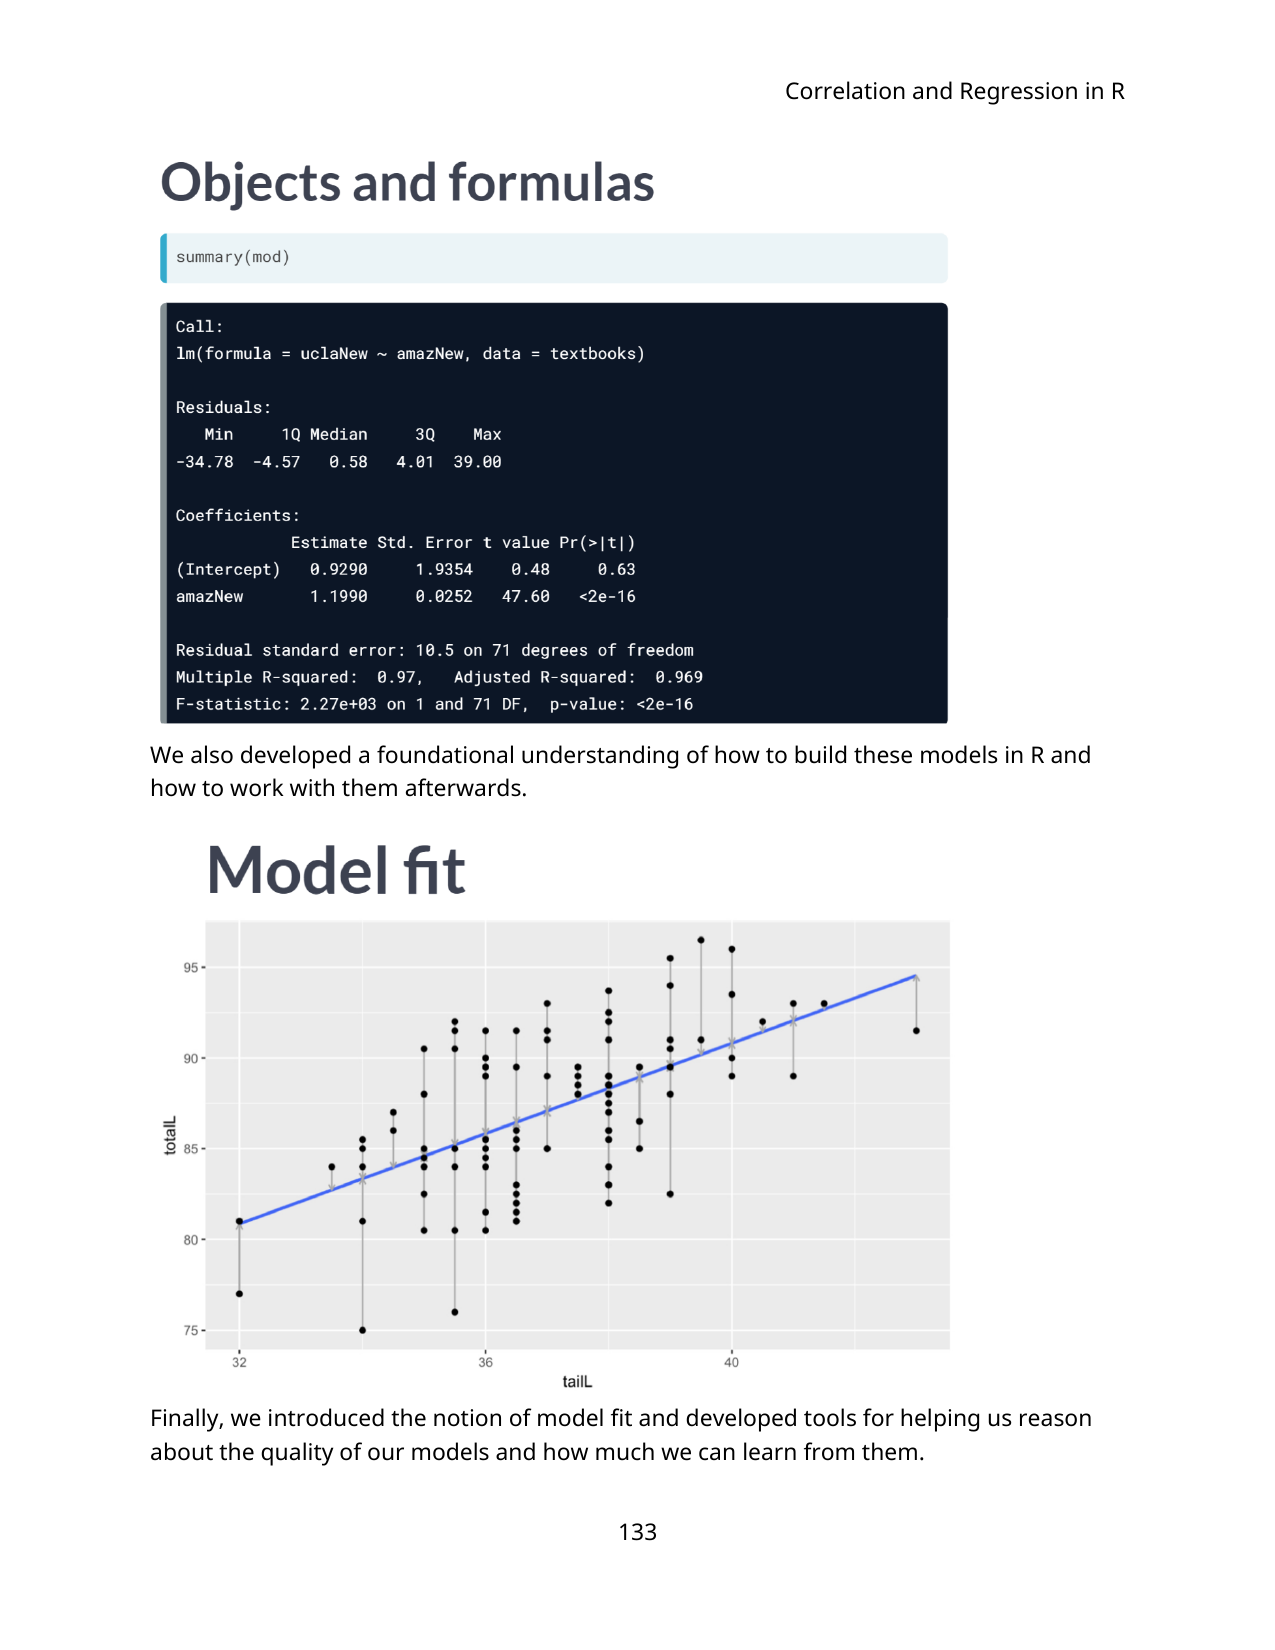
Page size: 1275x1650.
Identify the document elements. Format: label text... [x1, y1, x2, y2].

picture [150, 150, 961, 736]
picture [150, 822, 965, 1400]
